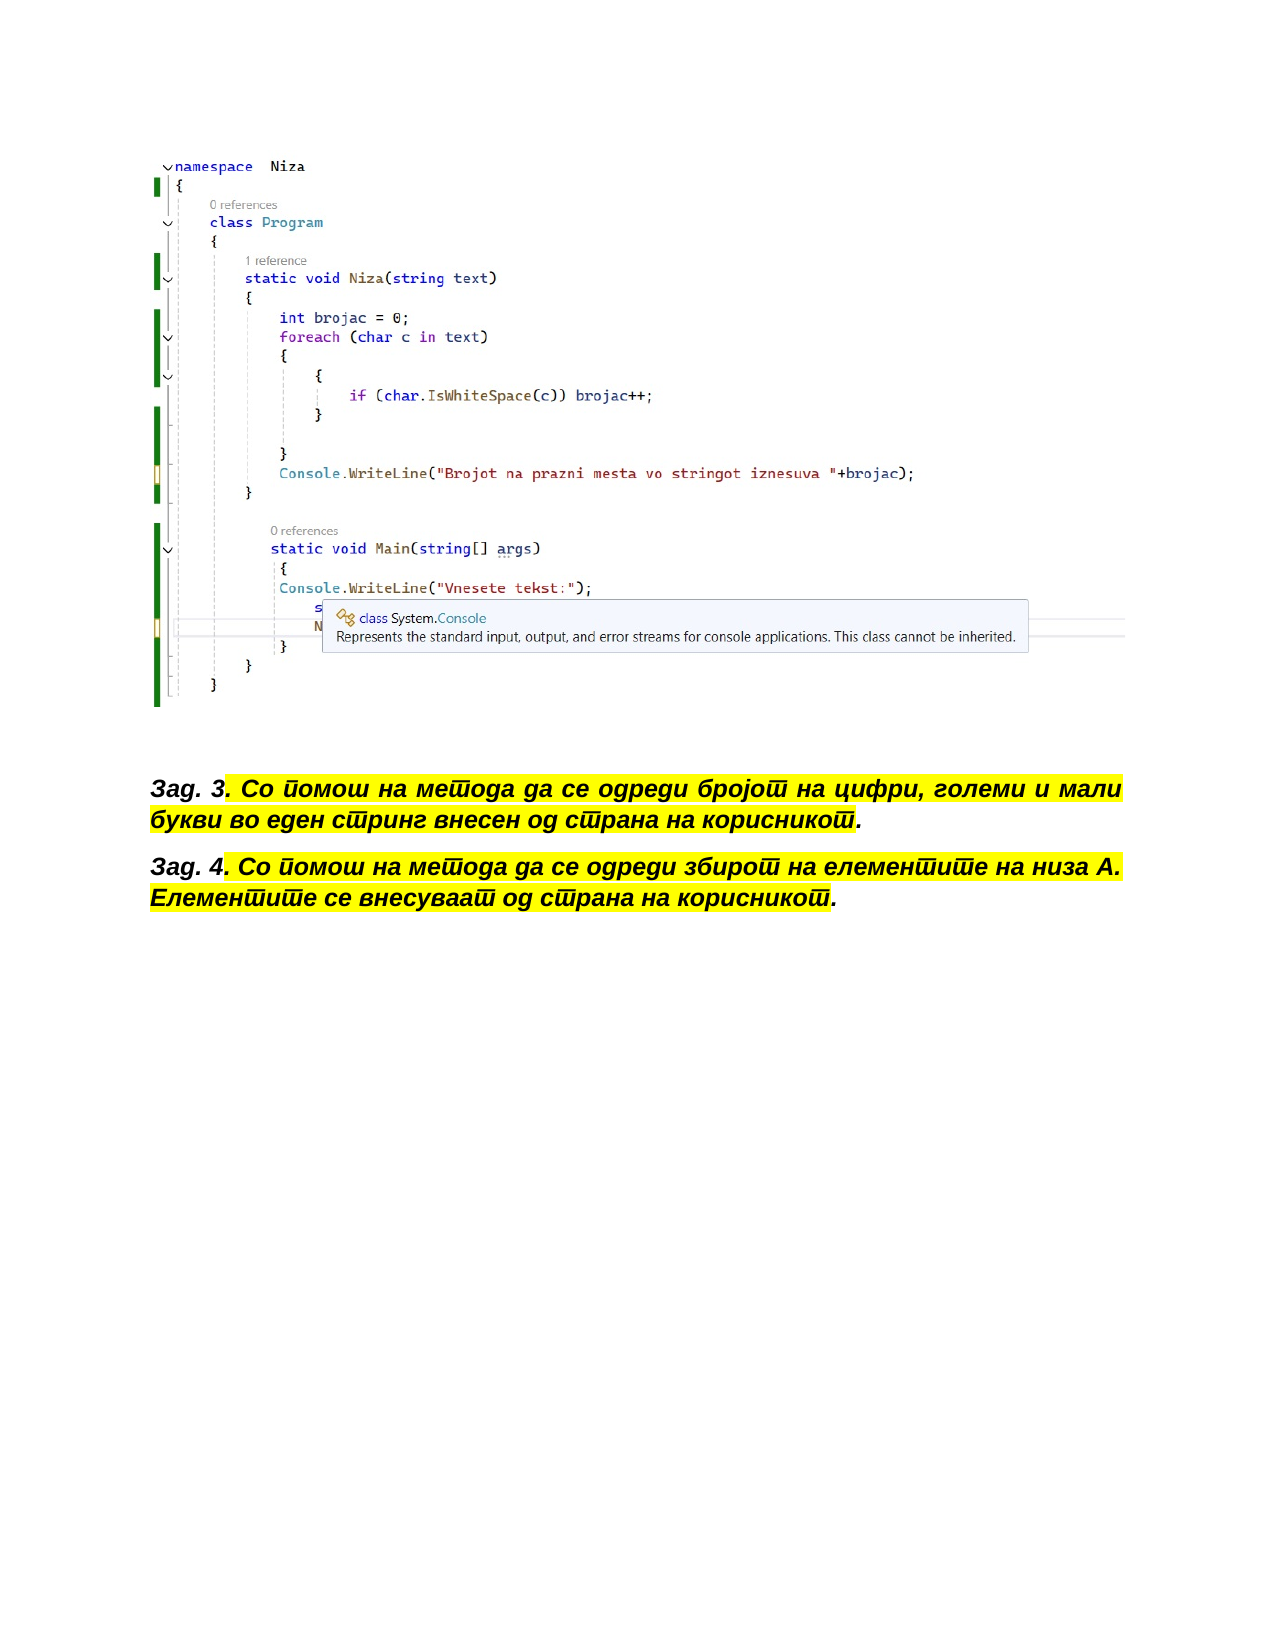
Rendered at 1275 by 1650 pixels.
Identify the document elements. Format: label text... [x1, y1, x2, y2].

picture [150, 150, 1125, 707]
text Зад. 4. Со помош на метода да се одреди збирот на елементите на низа А. Елементите се внесуваат од страна на корисникот. [150, 852, 1125, 912]
text Зад. 3. Со помош на метода да се одреди бројот на цифри, големи и мали букви во еден стринг внесен од страна на корисникот. [150, 773, 1125, 833]
